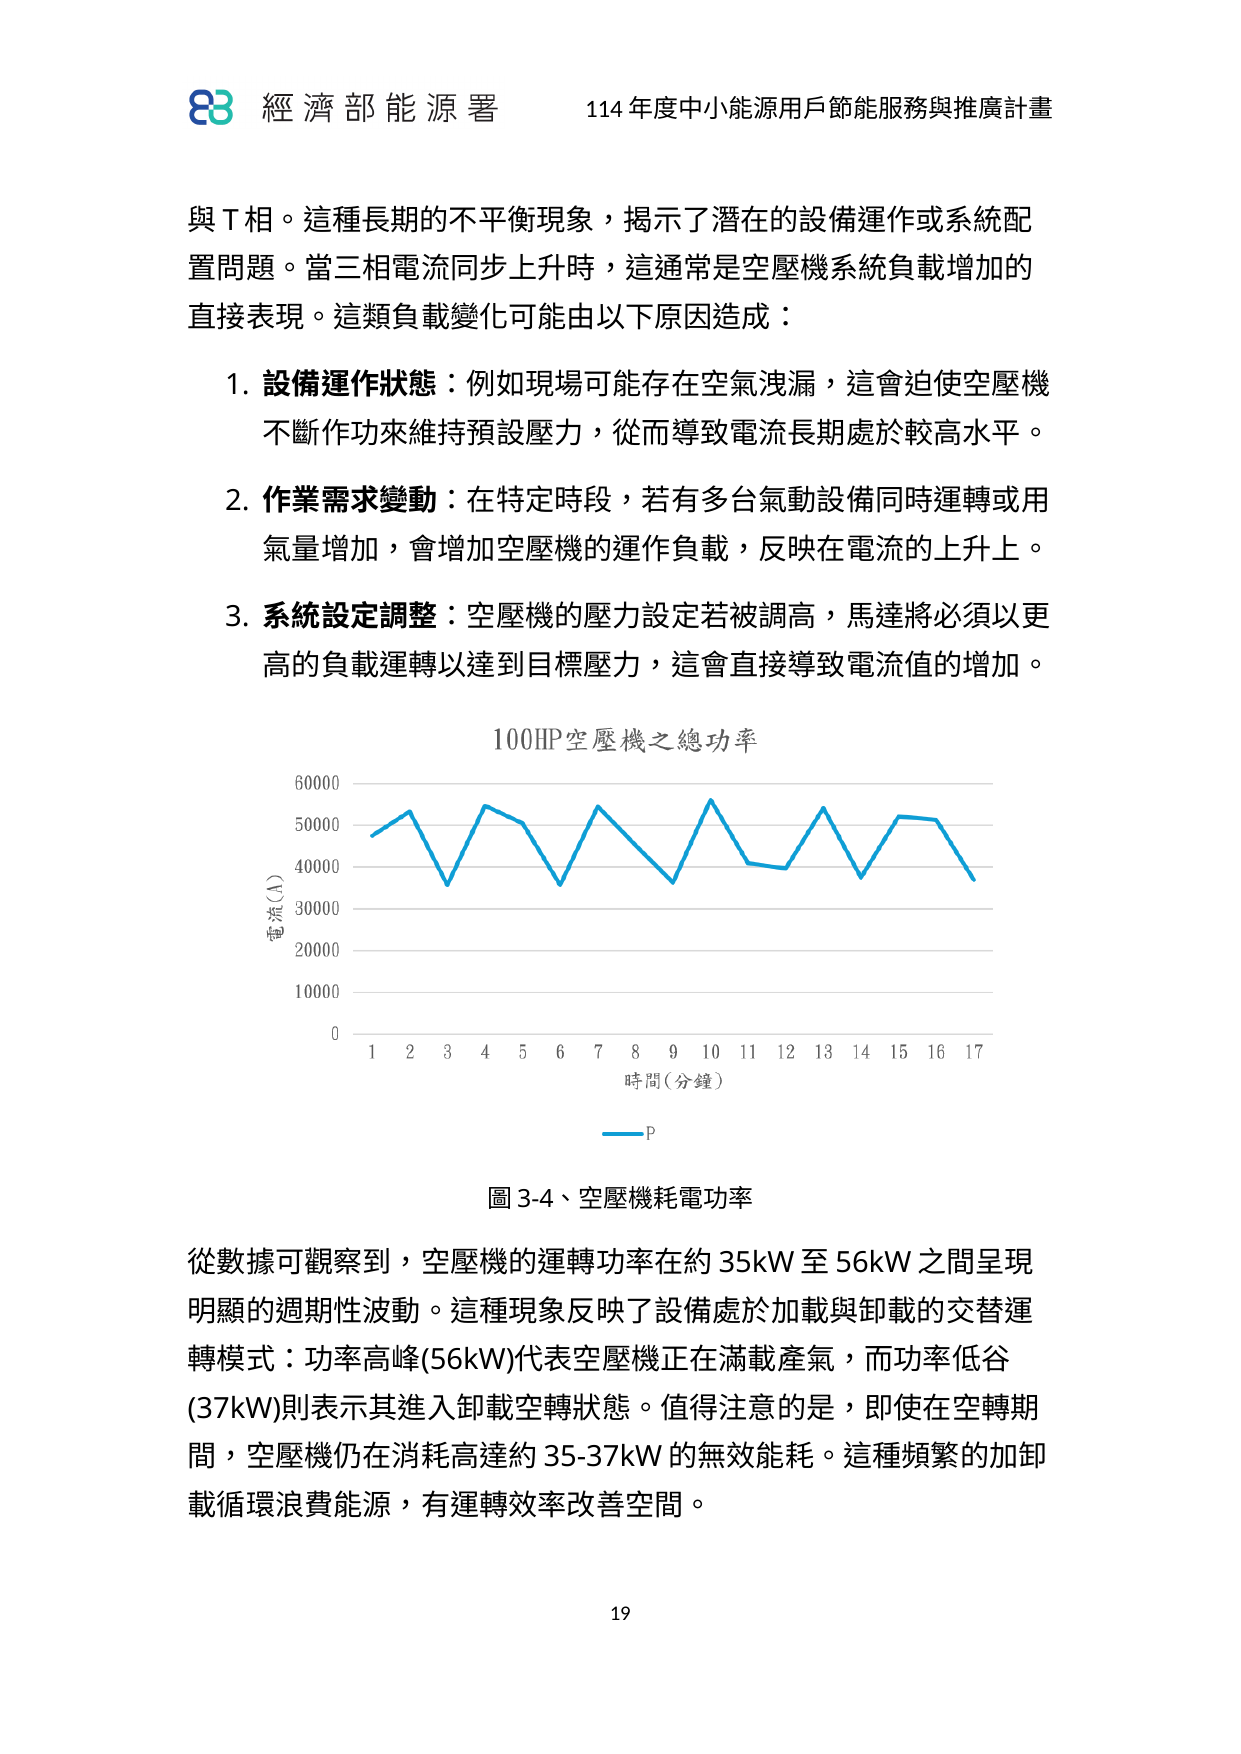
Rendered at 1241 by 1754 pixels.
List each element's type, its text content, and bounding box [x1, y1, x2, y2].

list 系統設定調整：空壓機的壓力設定若被調高，馬達將必須以更高的負載運轉以達到目標壓力，這會直接導致電流值的增加。 [225, 593, 1053, 684]
list 設備運作狀態：例如現場可能存在空氣洩漏，這會迫使空壓機不斷作功來維持預設壓力，從而導致電流長期處於較高水平。 [225, 361, 1053, 452]
list 作業需求變動：在特定時段，若有多台氣動設備同時運轉或用氣量增加，會增加空壓機的運作負載，反映在電流的上升上。 [225, 477, 1053, 568]
text 從數據可觀察到，空壓機的運轉功率在約35kW至56kW之間呈現明顯的週期性波動。這種現象反映了設備處於加載與卸載的交替運轉模式：功率高峰(56kW)代表空壓機正在滿載產氣，而功率低谷(37kW)則表示其進入卸載空轉狀態。值得注意的是，即使在空轉期間，空壓機仍在消耗高達約35-37kW的無效能耗。這種頻繁的加卸載循環浪費能源，有運轉效率改善空間。 [187, 1238, 1053, 1524]
picture [242, 708, 999, 1155]
text 圖3-4、空壓機耗電功率 [187, 1178, 1053, 1214]
picture [182, 76, 505, 129]
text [187, 196, 1053, 336]
